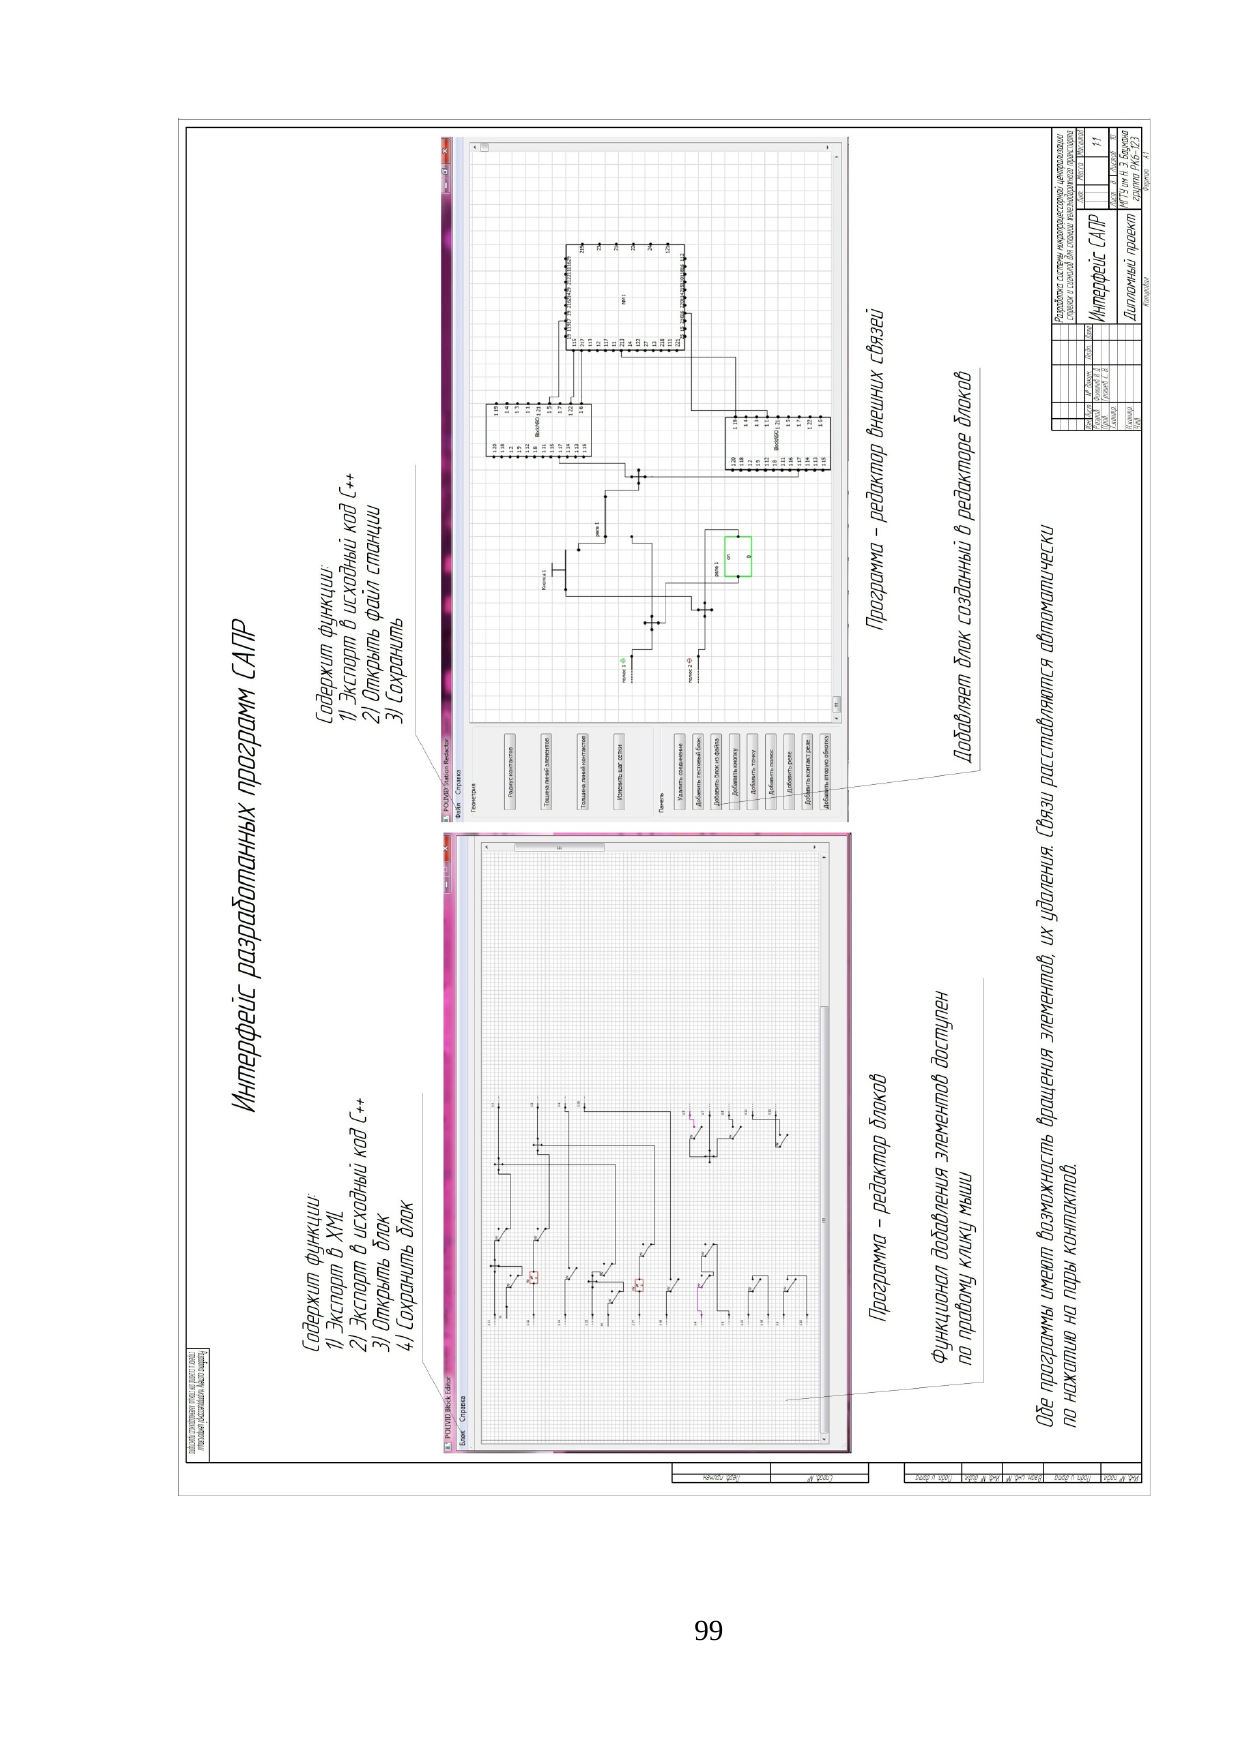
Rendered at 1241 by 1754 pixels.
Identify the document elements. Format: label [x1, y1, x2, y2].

picture [177, 118, 1151, 1496]
